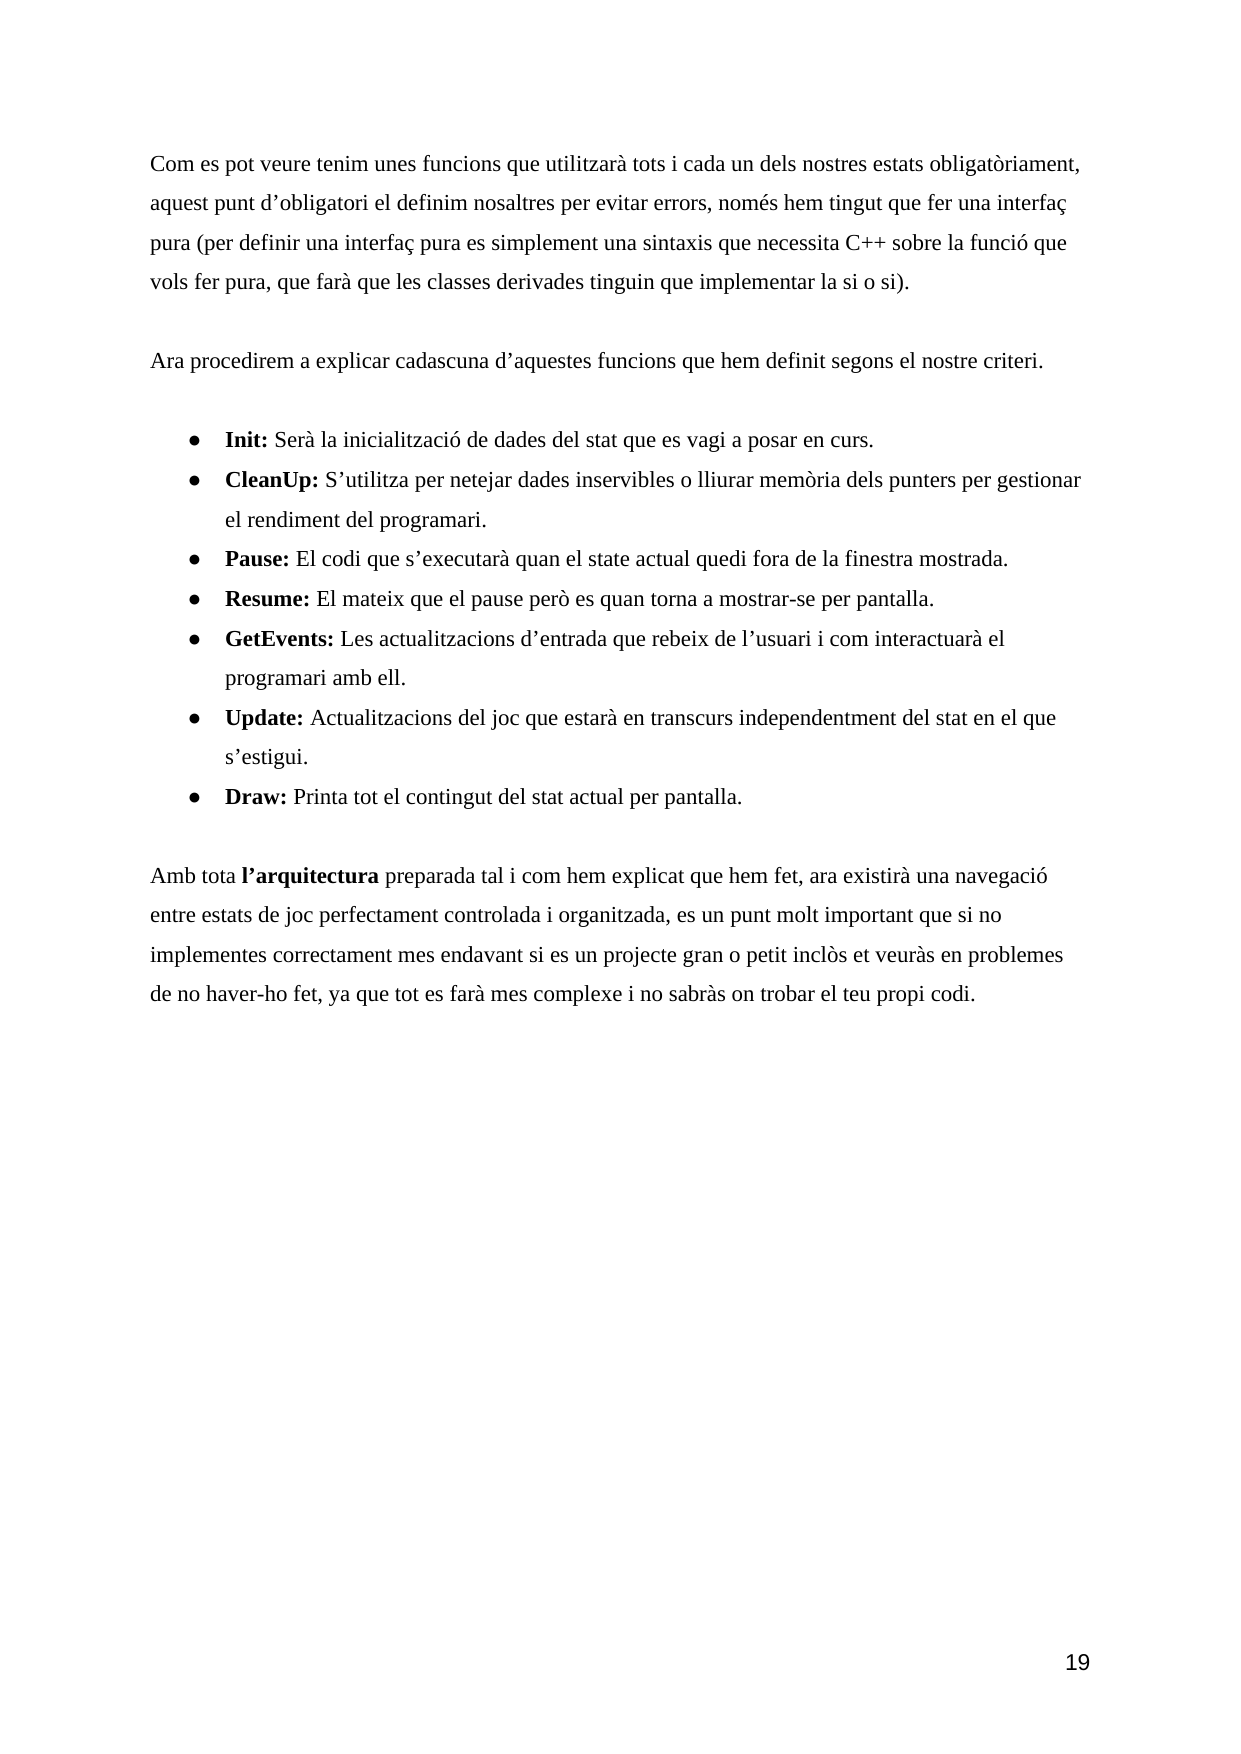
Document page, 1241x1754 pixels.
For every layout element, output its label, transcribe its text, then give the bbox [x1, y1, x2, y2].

text Com es pot veure tenim unes funcions que utilitzarà tots i cada un dels nostres estats obligatòriament, aquest punt d’obligatori el definim nosaltres per evitar errors, només hem tingut que fer una interfaç pura (per definir una interfaç pura es simplement una sintaxis que necessita C++ sobre la funció que vols fer pura, que farà que les classes derivades tinguin que implementar la si o si). [150, 150, 1090, 295]
text Ara procedirem a explicar cadascuna d’aquestes funcions que hem definit segons el nostre criteri. [150, 347, 1090, 374]
list Pause: El codi que s’executarà quan el state actual quedi fora de la finestra mostrada. [187, 545, 1090, 572]
list Draw: Printa tot el contingut del stat actual per pantalla. [187, 783, 1090, 809]
list Update: Actualitzacions del joc que estarà en transcurs independentment del stat en el que s’estigui. [187, 703, 1090, 769]
text Amb tota l’arquitectura preparada tal i com hem explicat que hem fet, ara existirà una navegació entre estats de joc perfectament controlada i organitzada, es un punt molt important que si no implementes correctament mes endavant si es un projecte gran o petit inclòs et veuràs en problemes de no haver-ho fet, ya que tot es farà mes complexe i no sabràs on trobar el teu propi codi. [150, 862, 1090, 1007]
list GetEvents: Les actualitzacions d’entrada que rebeix de l’usuari i com interactuarà el programari amb ell. [187, 624, 1090, 690]
list Resume: El mateix que el pause però es quan torna a mostrar-se per pantalla. [187, 585, 1090, 611]
list Init: Serà la inicialització de dades del stat que es vagi a posar en curs. [187, 426, 1090, 453]
list CleanUp: S’utilitza per netejar dades inservibles o lliurar memòria dels punters per gestionar el rendiment del programari. [187, 466, 1090, 532]
